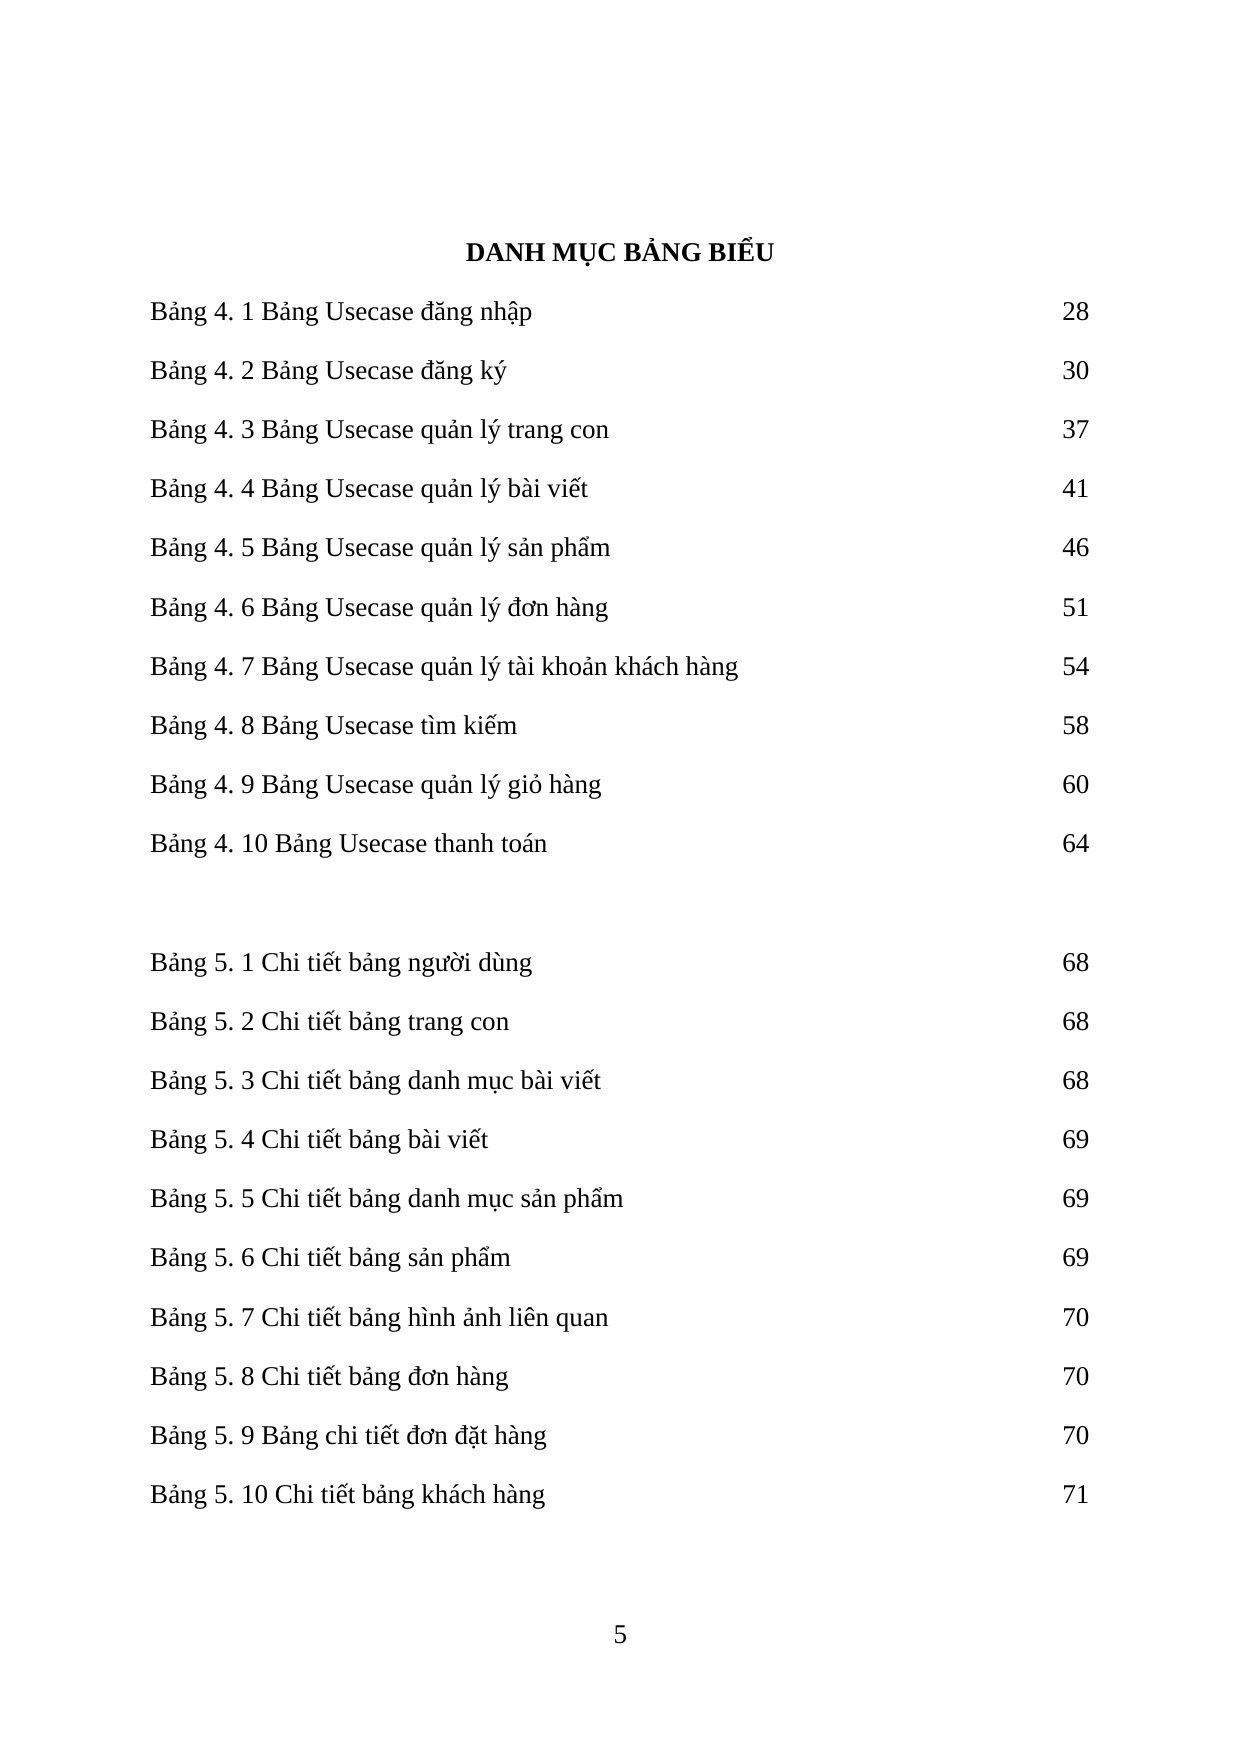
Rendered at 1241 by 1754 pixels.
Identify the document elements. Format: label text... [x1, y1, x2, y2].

subtitle DANH MỤC BẢNG BIỂU [150, 236, 1090, 267]
